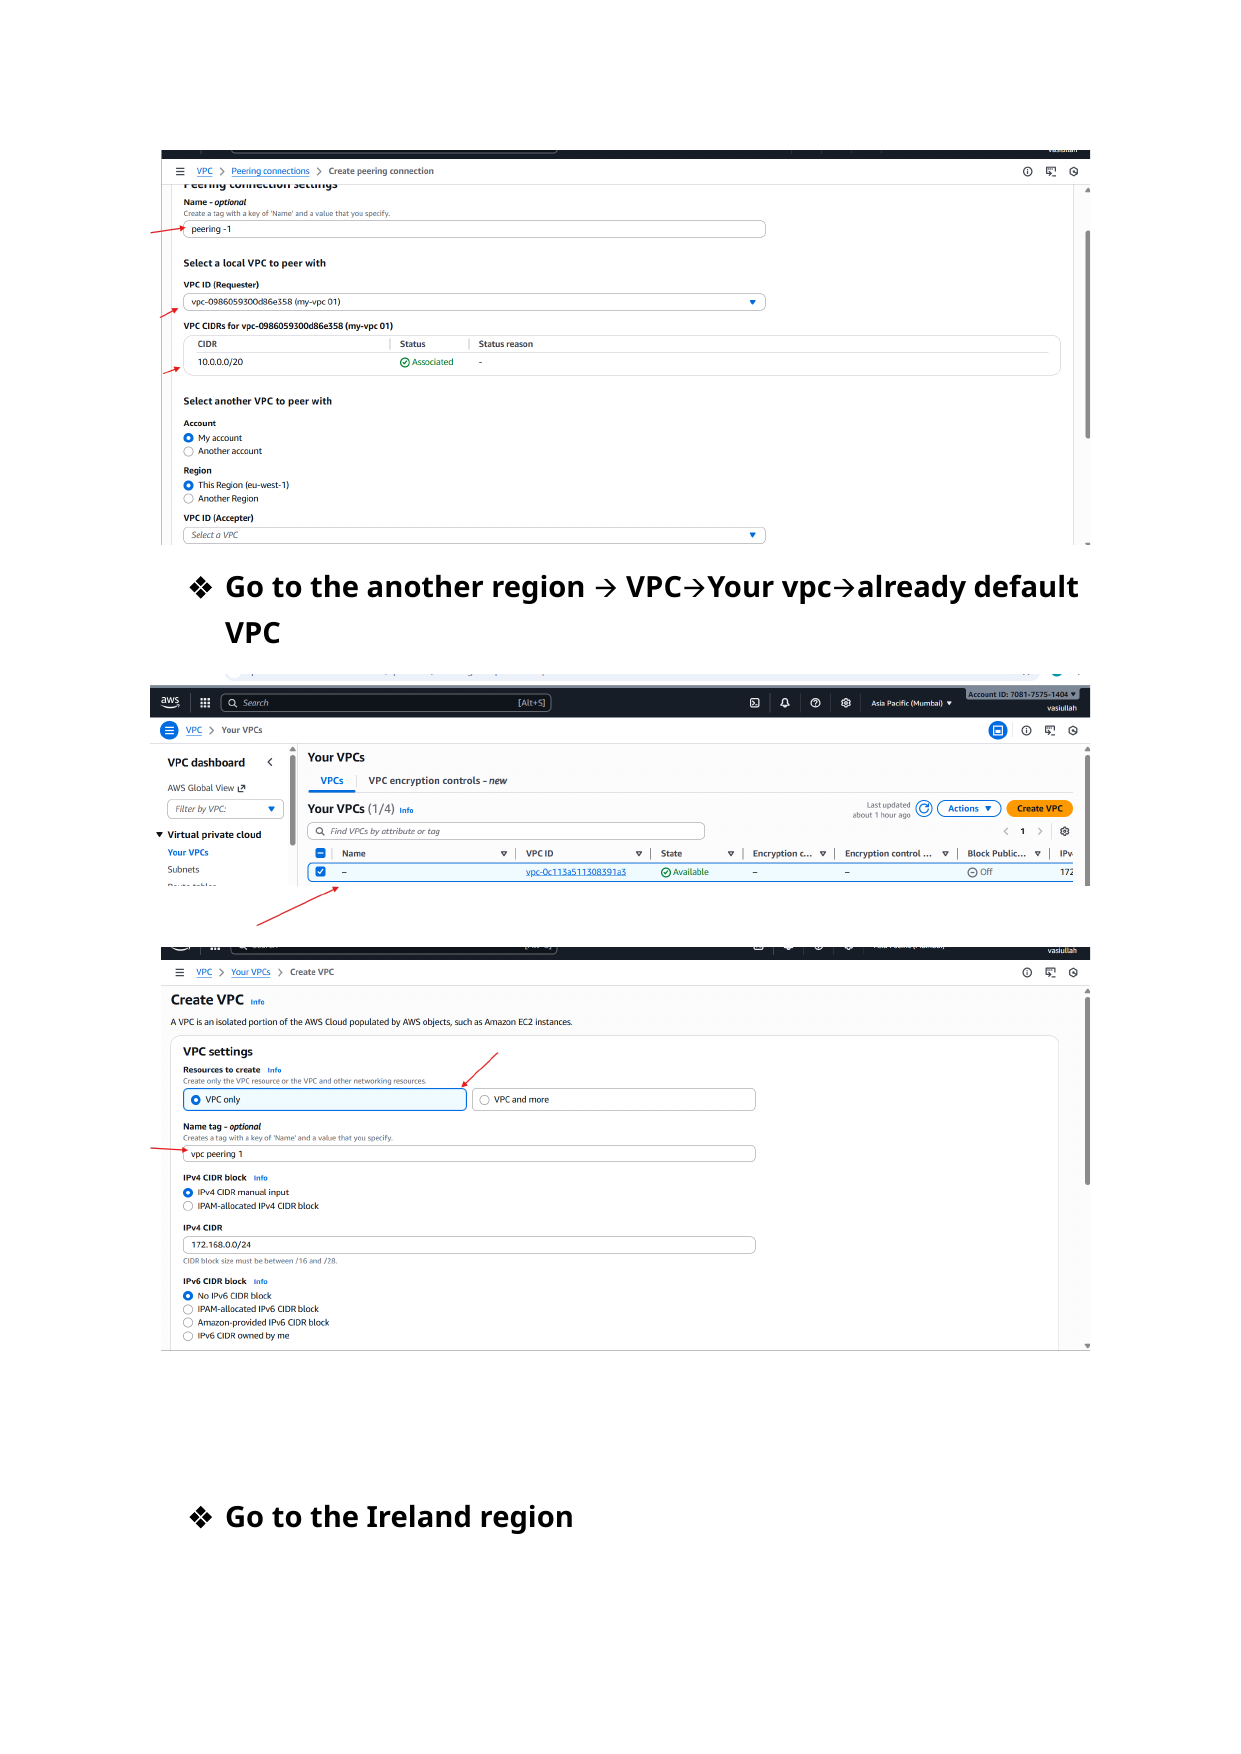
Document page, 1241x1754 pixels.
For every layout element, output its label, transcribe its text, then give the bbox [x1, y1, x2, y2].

picture [150, 674, 1091, 926]
list Go to the another region VPCYour vpcalready default VPC [187, 567, 1090, 652]
picture [150, 150, 1091, 545]
picture [150, 947, 1091, 1351]
list Go to the Ireland region [187, 1496, 1090, 1536]
